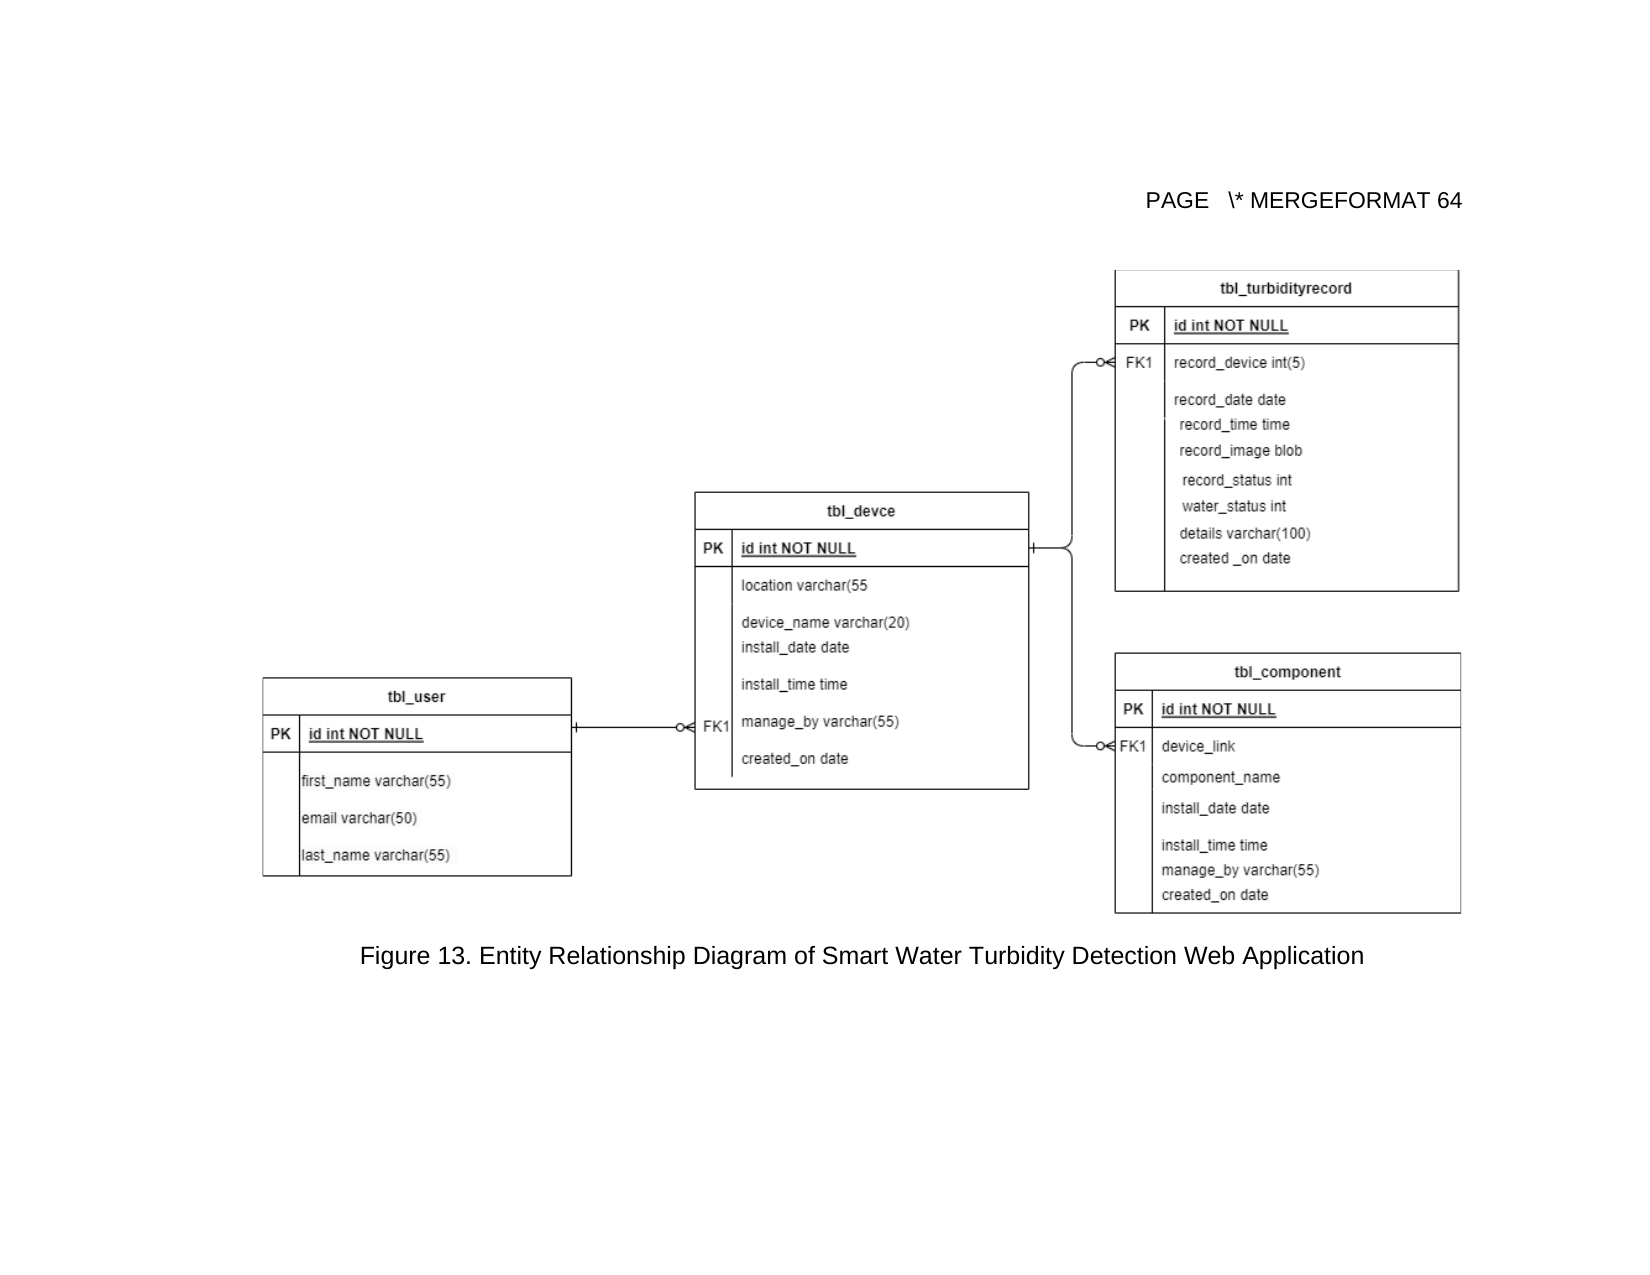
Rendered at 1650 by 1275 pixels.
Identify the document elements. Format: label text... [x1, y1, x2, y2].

picture [262, 270, 1462, 915]
text Figure 13. Entity Relationship Diagram of Smart Water Turbidity Detection Web Application [262, 941, 1462, 969]
